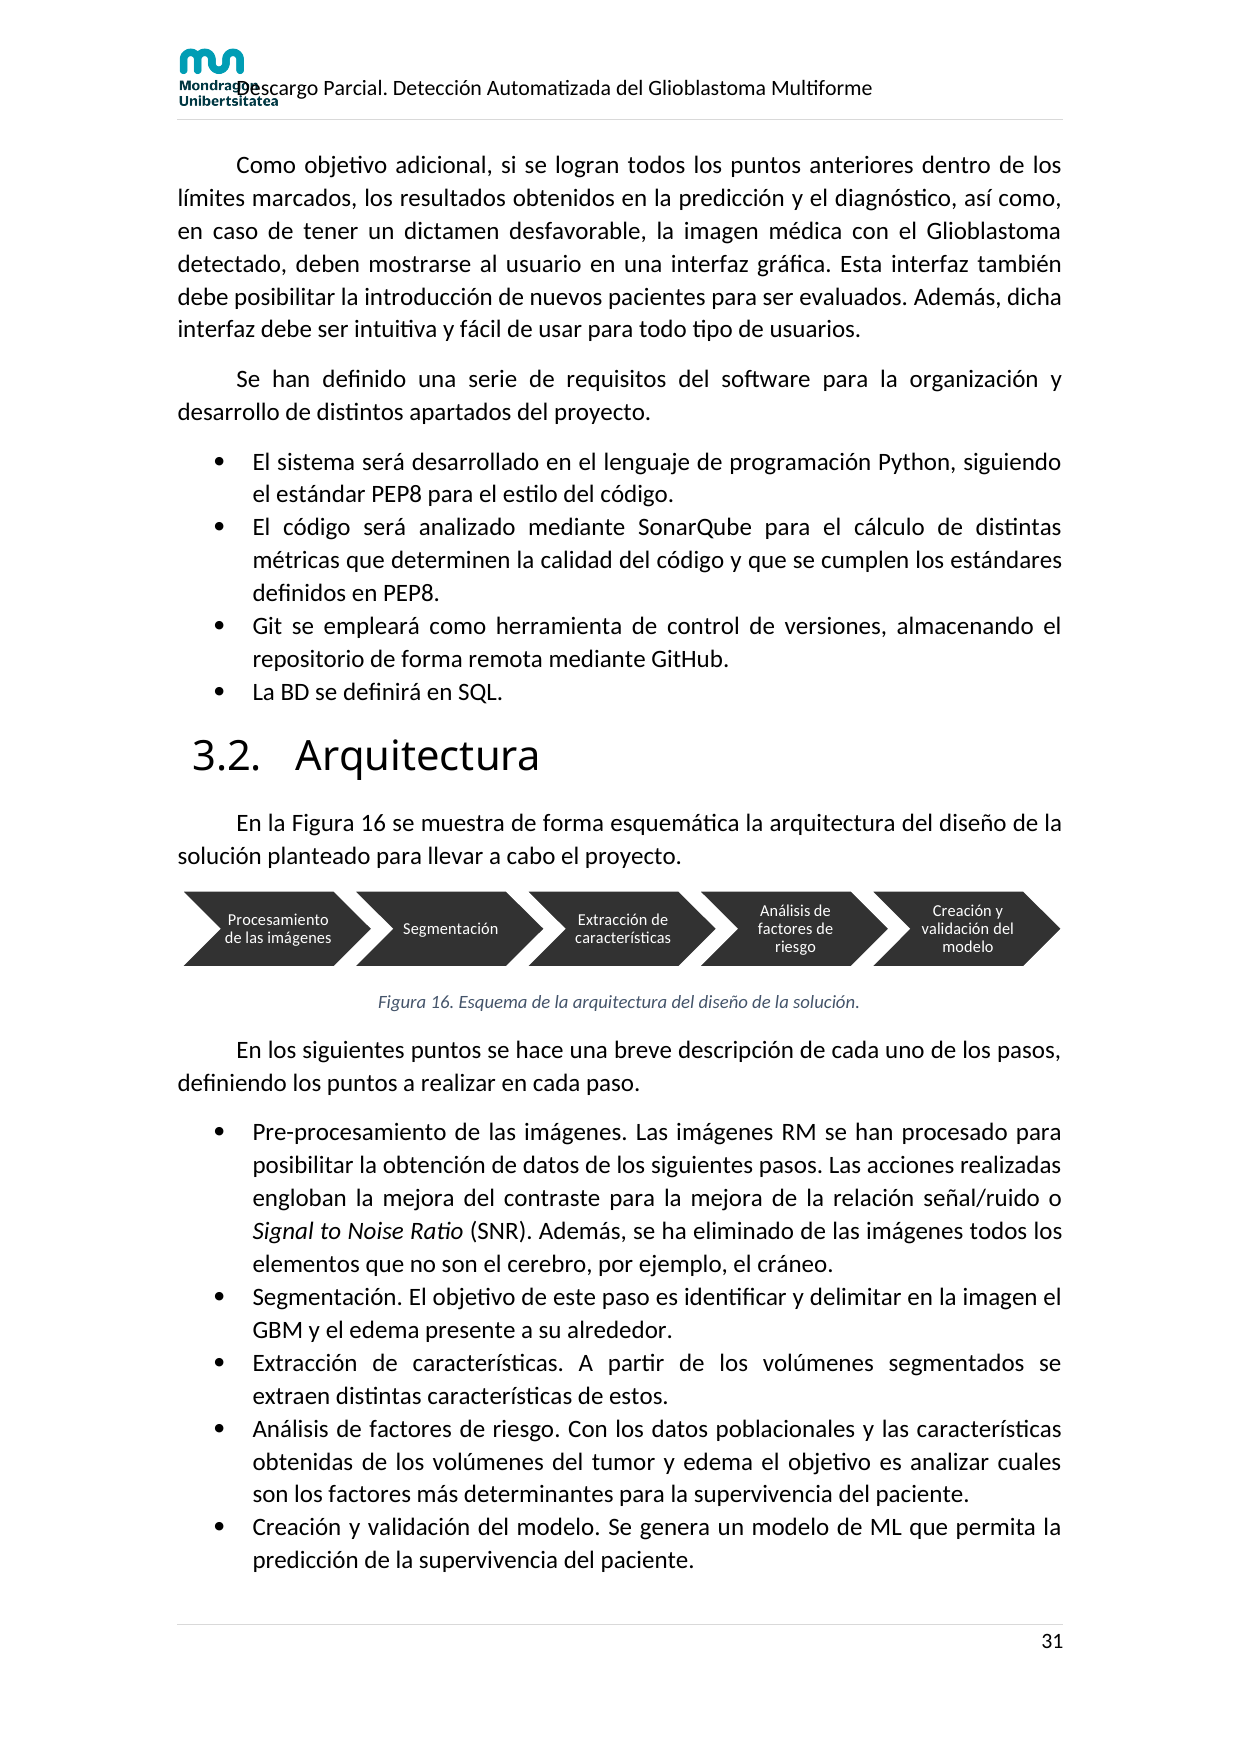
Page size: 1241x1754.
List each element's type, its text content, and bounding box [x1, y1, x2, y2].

text Figura 16. Esquema de la arquitectura del diseño de la solución. [177, 990, 1063, 1013]
list Análisis de factores de riesgo. Con los datos poblacionales y las características obtenidas de los volúmenes del tumor y edema el objetivo es analizar cuales son los factores más determinantes para la supervivencia del paciente. [215, 1413, 1063, 1509]
list Creación y validación del modelo. Se genera un modelo de ML que permita la predicción de la supervivencia del paciente. [215, 1512, 1063, 1575]
list Pre-procesamiento de las imágenes. Las imágenes RM se han procesado para posibilitar la obtención de datos de los siguientes pasos. Las acciones realizadas engloban la mejora del contraste para la mejora de la relación señal/ruido o Signal to Noise Ratio (SNR). Además, se ha eliminado de las imágenes todos los elementos que no son el cerebro, por ejemplo, el cráneo. [215, 1117, 1063, 1279]
list Git se empleará como herramienta de control de versiones, almacenando el repositorio de forma remota mediante GitHub. [215, 610, 1063, 674]
list El sistema será desarrollado en el lenguaje de programación Python, siguiendo el estándar PEP8 para el estilo del código. [215, 446, 1063, 509]
list Segmentación. El objetivo de este paso es identificar y delimitar en la imagen el GBM y el edema presente a su alrededor. [215, 1281, 1063, 1344]
picture [154, 36, 291, 118]
text Como objetivo adicional, si se logran todos los puntos anteriores dentro de los límites marcados, los resultados obtenidos en la predicción y el diagnóstico, así como, en caso de tener un dictamen desfavorable, la imagen médica con el Glioblastoma detectado, deben mostrarse al usuario en una interfaz gráfica. Esta interfaz también debe posibilitar la introducción de nuevos pacientes para ser evaluados. Además, dicha interfaz debe ser intuitiva y fácil de usar para todo tipo de usuarios. [177, 149, 1063, 344]
list Extracción de características. A partir de los volúmenes segmentados se extraen distintas características de estos. [215, 1347, 1063, 1410]
subtitle Arquitectura [192, 726, 1063, 782]
text Se han definido una serie de requisitos del software para la organización y desarrollo de distintos apartados del proyecto. [177, 363, 1063, 427]
list La BD se definirá en SQL. [215, 676, 1063, 707]
list El código será analizado mediante SonarQube para el cálculo de distintas métricas que determinen la calidad del código y que se cumplen los estándares definidos en PEP8. [215, 511, 1063, 608]
text En la Figura 16 se muestra de forma esquemática la arquitectura del diseño de la solución planteado para llevar a cabo el proyecto. [177, 807, 1063, 871]
text En los siguientes puntos se hace una breve descripción de cada uno de los pasos, definiendo los puntos a realizar en cada paso. [177, 1034, 1063, 1097]
